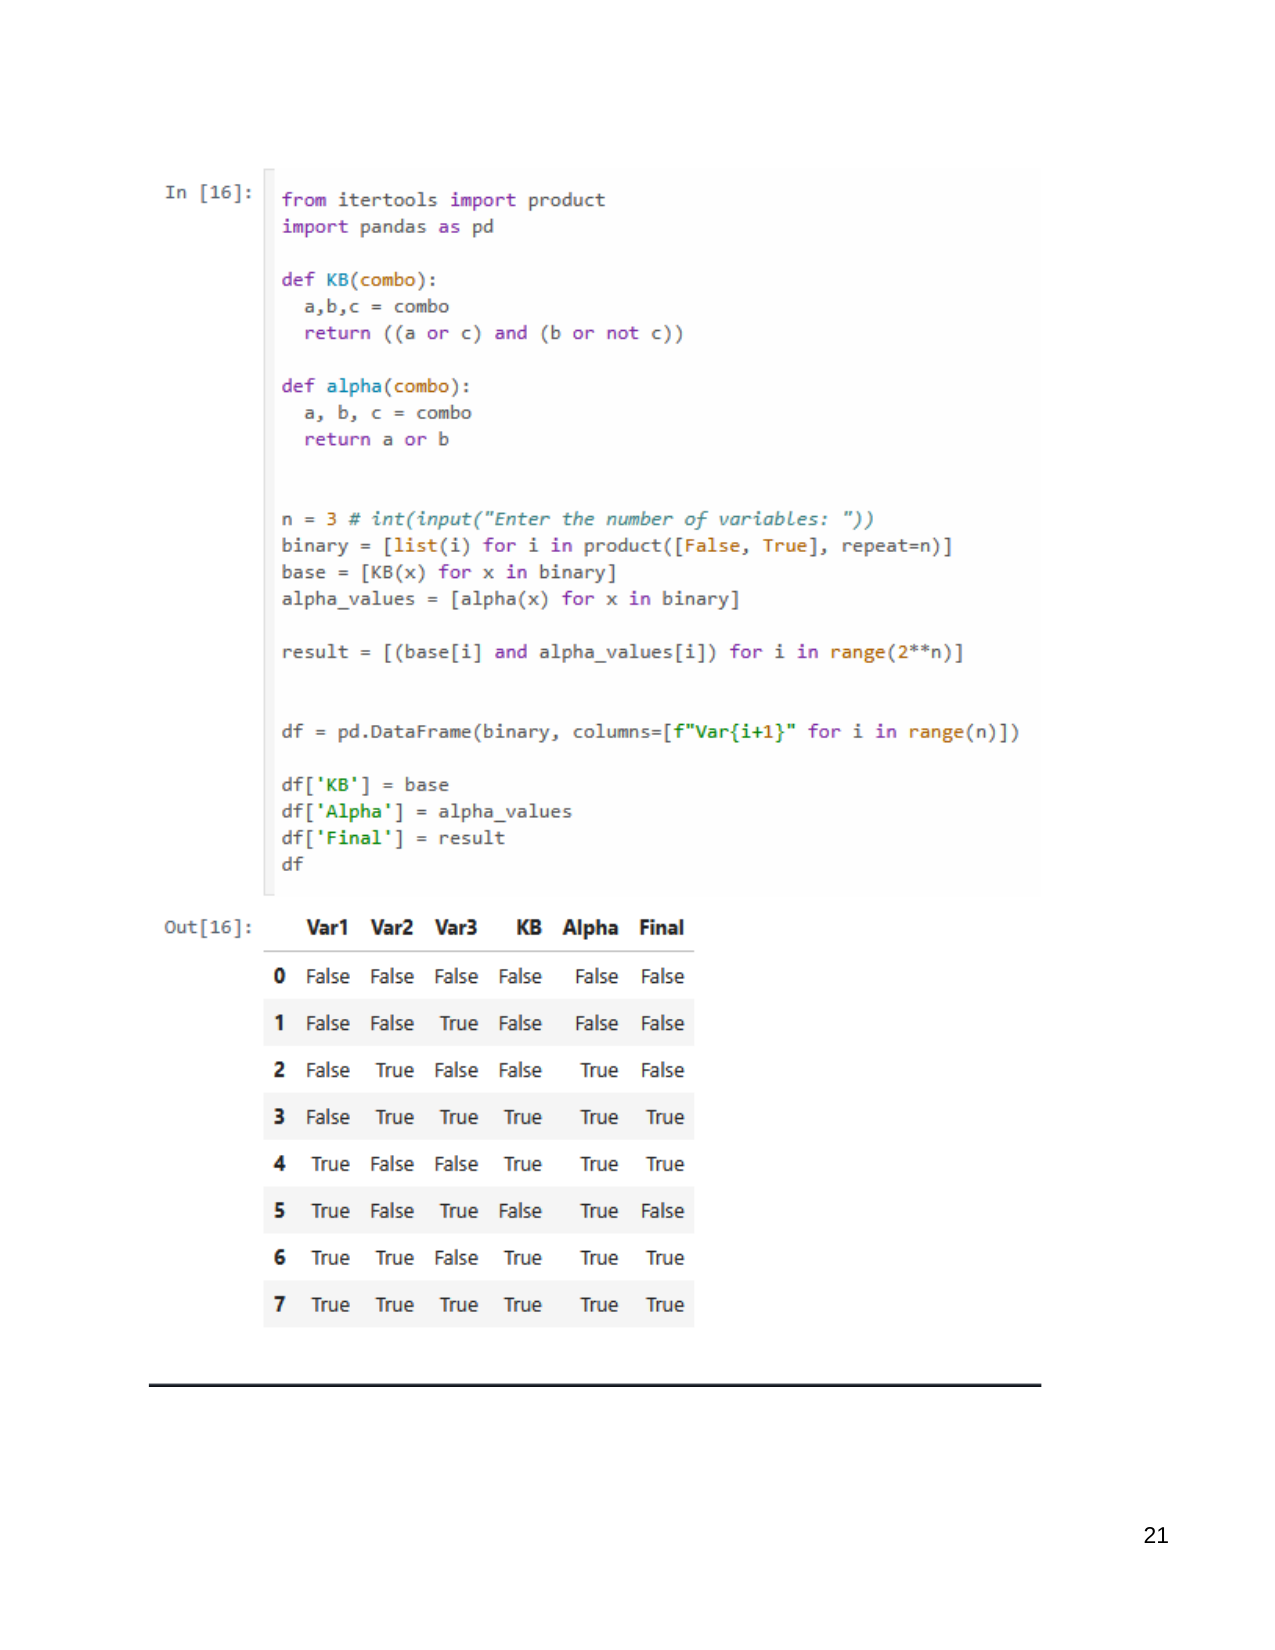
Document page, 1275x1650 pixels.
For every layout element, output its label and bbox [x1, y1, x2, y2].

picture [148, 147, 1042, 1387]
